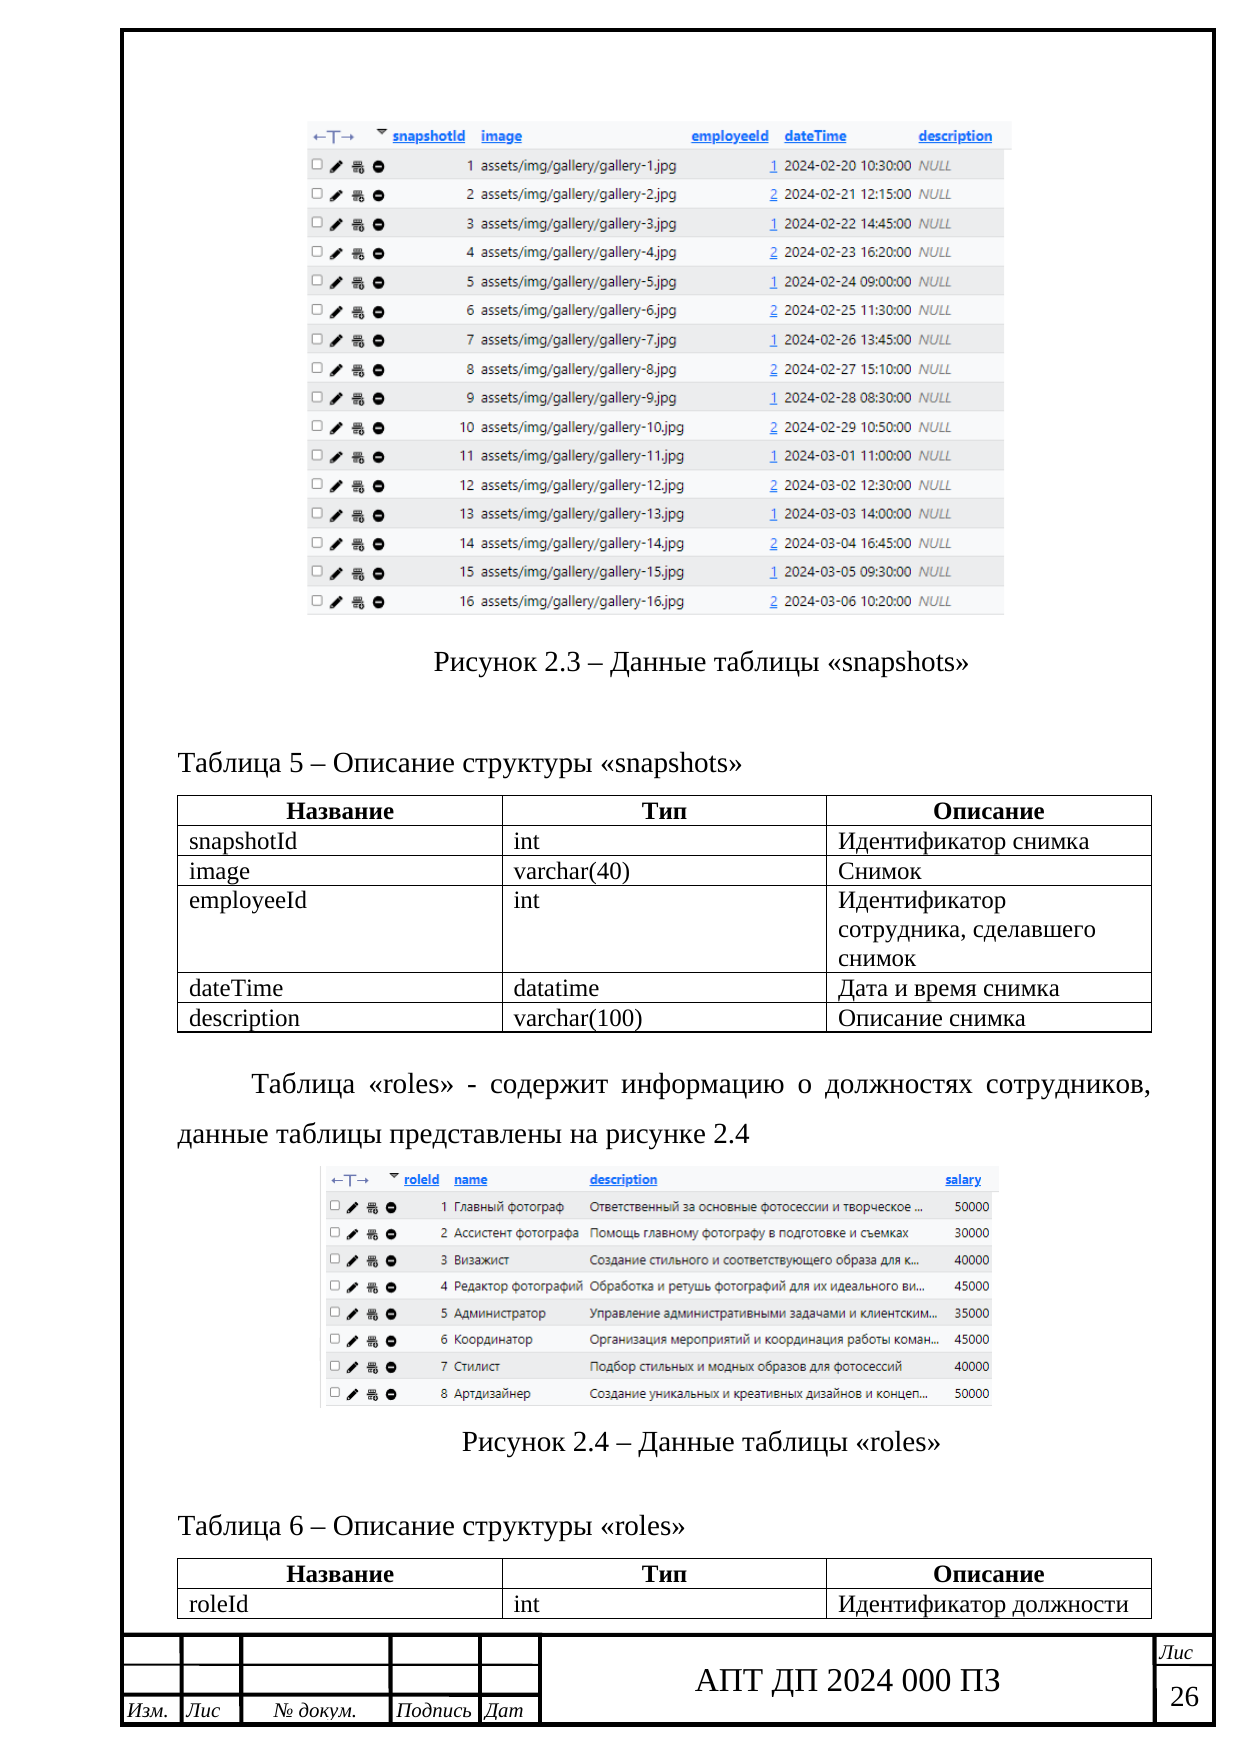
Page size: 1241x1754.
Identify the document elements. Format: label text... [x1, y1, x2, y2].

table_header Тип [503, 796, 826, 825]
table_cell Дата и время снимка [827, 973, 1151, 1002]
table_cell Идентификатор снимка [827, 826, 1151, 855]
table_cell Идентификатор сотрудника, сделавшего снимок [827, 886, 1151, 972]
table_header Тип [503, 1559, 826, 1588]
picture [303, 118, 1026, 628]
table_cell Снимок [827, 856, 1151, 884]
table_cell varchar(40) [503, 856, 826, 884]
text Таблица 6 – Описание структуры «roles» [177, 1508, 1152, 1541]
text Таблица «roles» - содержит информацию о должностях сотрудников, данные таблицы представлены на рисунке 2.4 [177, 1066, 1152, 1150]
text Рисунок 2.4 – Данные таблицы «roles» [177, 1424, 1152, 1458]
table_header Название [178, 1559, 502, 1588]
table_cell datatime [503, 973, 826, 1002]
table_header Описание [827, 1559, 1151, 1588]
table_cell Идентификатор должности [827, 1589, 1151, 1618]
table_cell int [503, 1589, 826, 1618]
table_cell snapshotId [178, 826, 502, 855]
table_cell image [178, 856, 502, 884]
table_cell description [178, 1003, 502, 1031]
text Рисунок 2.3 – Данные таблицы «snapshots» [177, 644, 1152, 678]
table_cell int [503, 886, 826, 972]
table_header Название [178, 796, 502, 825]
table_cell int [503, 826, 826, 855]
table_header Описание [827, 796, 1151, 825]
table_cell varchar(100) [503, 1003, 826, 1031]
table_cell roleId [178, 1589, 502, 1618]
text Таблица 5 – Описание структуры «snapshots» [177, 745, 1152, 778]
table_cell dateTime [178, 973, 502, 1002]
picture [319, 1166, 1010, 1408]
table_cell employeeId [178, 886, 502, 972]
table_cell Описание снимка [827, 1003, 1151, 1031]
